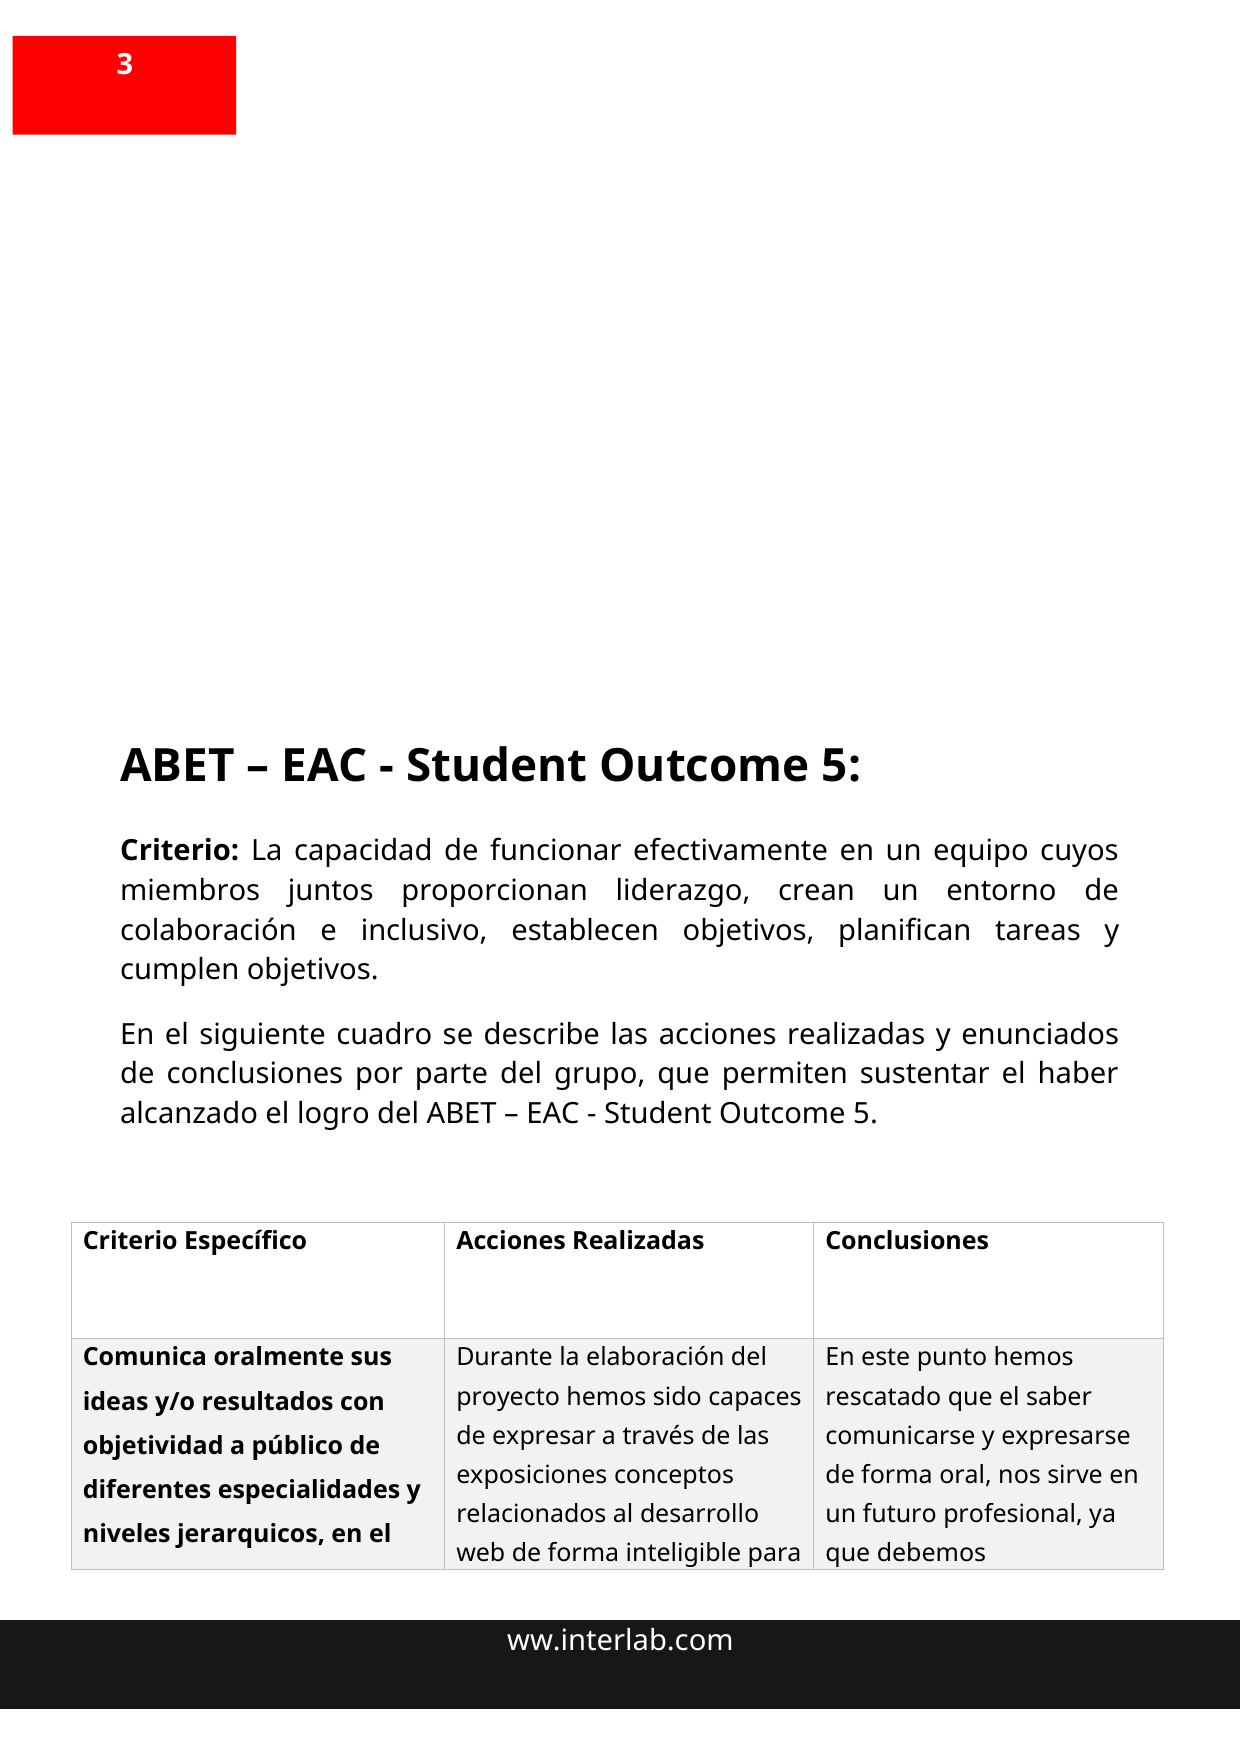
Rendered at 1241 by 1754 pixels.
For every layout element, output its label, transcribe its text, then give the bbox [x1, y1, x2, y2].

subtitle En el siguiente cuadro se describe las acciones realizadas y enunciados de conclusiones por parte del grupo, que permiten sustentar el haber alcanzado el logro del ABET – EAC - Student Outcome 5. [120, 1013, 1120, 1132]
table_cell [814, 1339, 1163, 1569]
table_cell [72, 1339, 444, 1569]
subtitle Criterio: La capacidad de funcionar efectivamente en un equipo cuyos miembros juntos proporcionan liderazgo, crean un entorno de colaboración e inclusivo, establecen objetivos, planifican tareas y cumplen objetivos. [120, 829, 1120, 988]
table_header Criterio Específico [72, 1223, 444, 1338]
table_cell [445, 1339, 813, 1569]
table_header Acciones Realizadas [445, 1223, 813, 1338]
table_header Conclusiones [814, 1223, 1163, 1338]
subtitle ABET – EAC - Student Outcome 5: [120, 733, 1120, 795]
